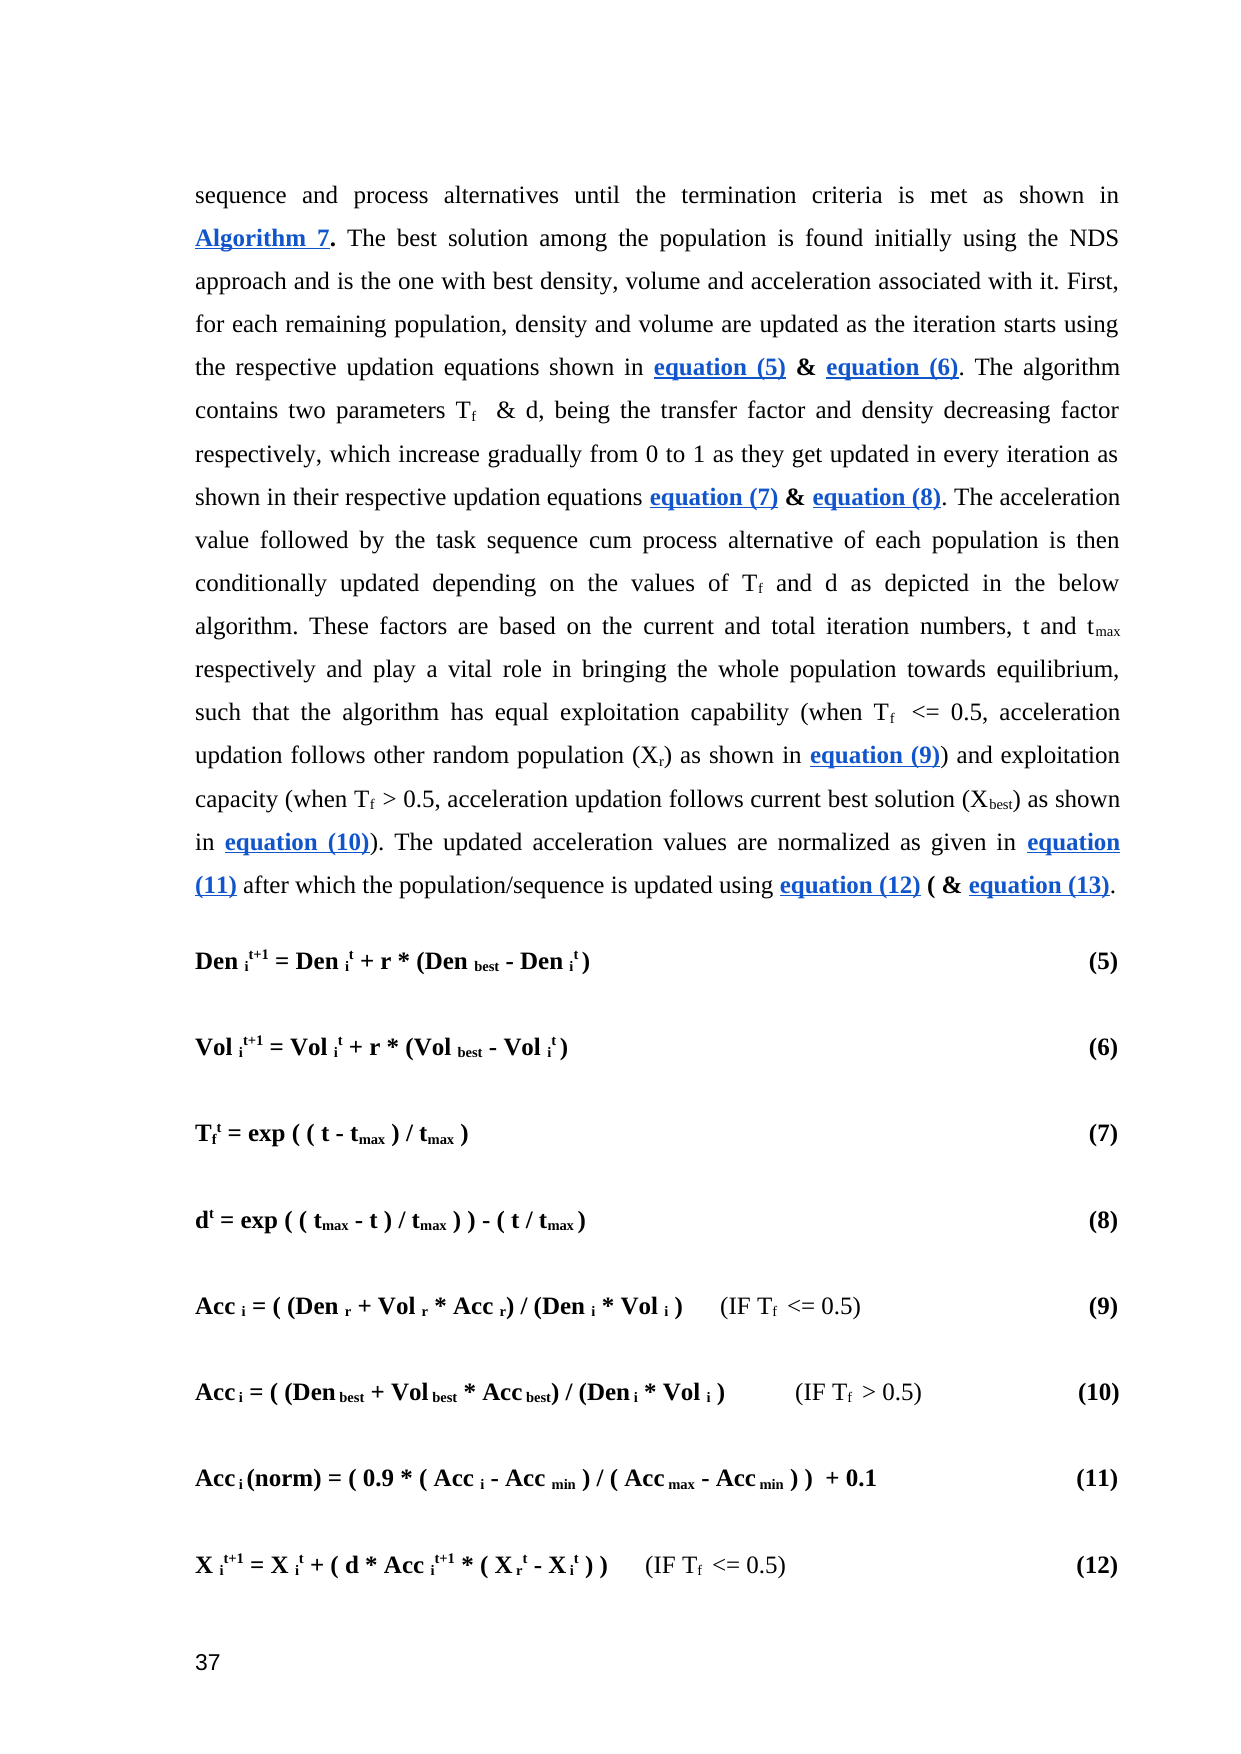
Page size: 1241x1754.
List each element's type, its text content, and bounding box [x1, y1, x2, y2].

text Acc i (norm) = ( 0.9 * ( Acc i - Acc min ) / ( Acc max - Acc min ) ) + 0.1 (11) [195, 1463, 1120, 1492]
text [195, 180, 1120, 899]
text Den it+1 = Den it + r * (Den best - Den it ) (5) [195, 946, 1120, 975]
text dt = exp ( ( tmax - t ) / tmax ) ) - ( t / tmax ) (8) [195, 1205, 1120, 1233]
text Acc i = ( (Den best + Vol best * Acc best) / (Den i * Vol i ) (IF Tf > 0.5) (10) [195, 1377, 1120, 1406]
text Tft = exp ( ( t - tmax ) / tmax ) (7) [195, 1118, 1120, 1147]
text X it+1 = X it + ( d * Acc it+1 * ( X rt - X it ) ) (IF Tf <= 0.5) (12) [195, 1550, 1120, 1578]
text Acc i = ( (Den r + Vol r * Acc r) / (Den i * Vol i ) (IF Tf <= 0.5) (9) [195, 1291, 1120, 1320]
text Vol it+1 = Vol it + r * (Vol best - Vol it ) (6) [195, 1032, 1120, 1061]
